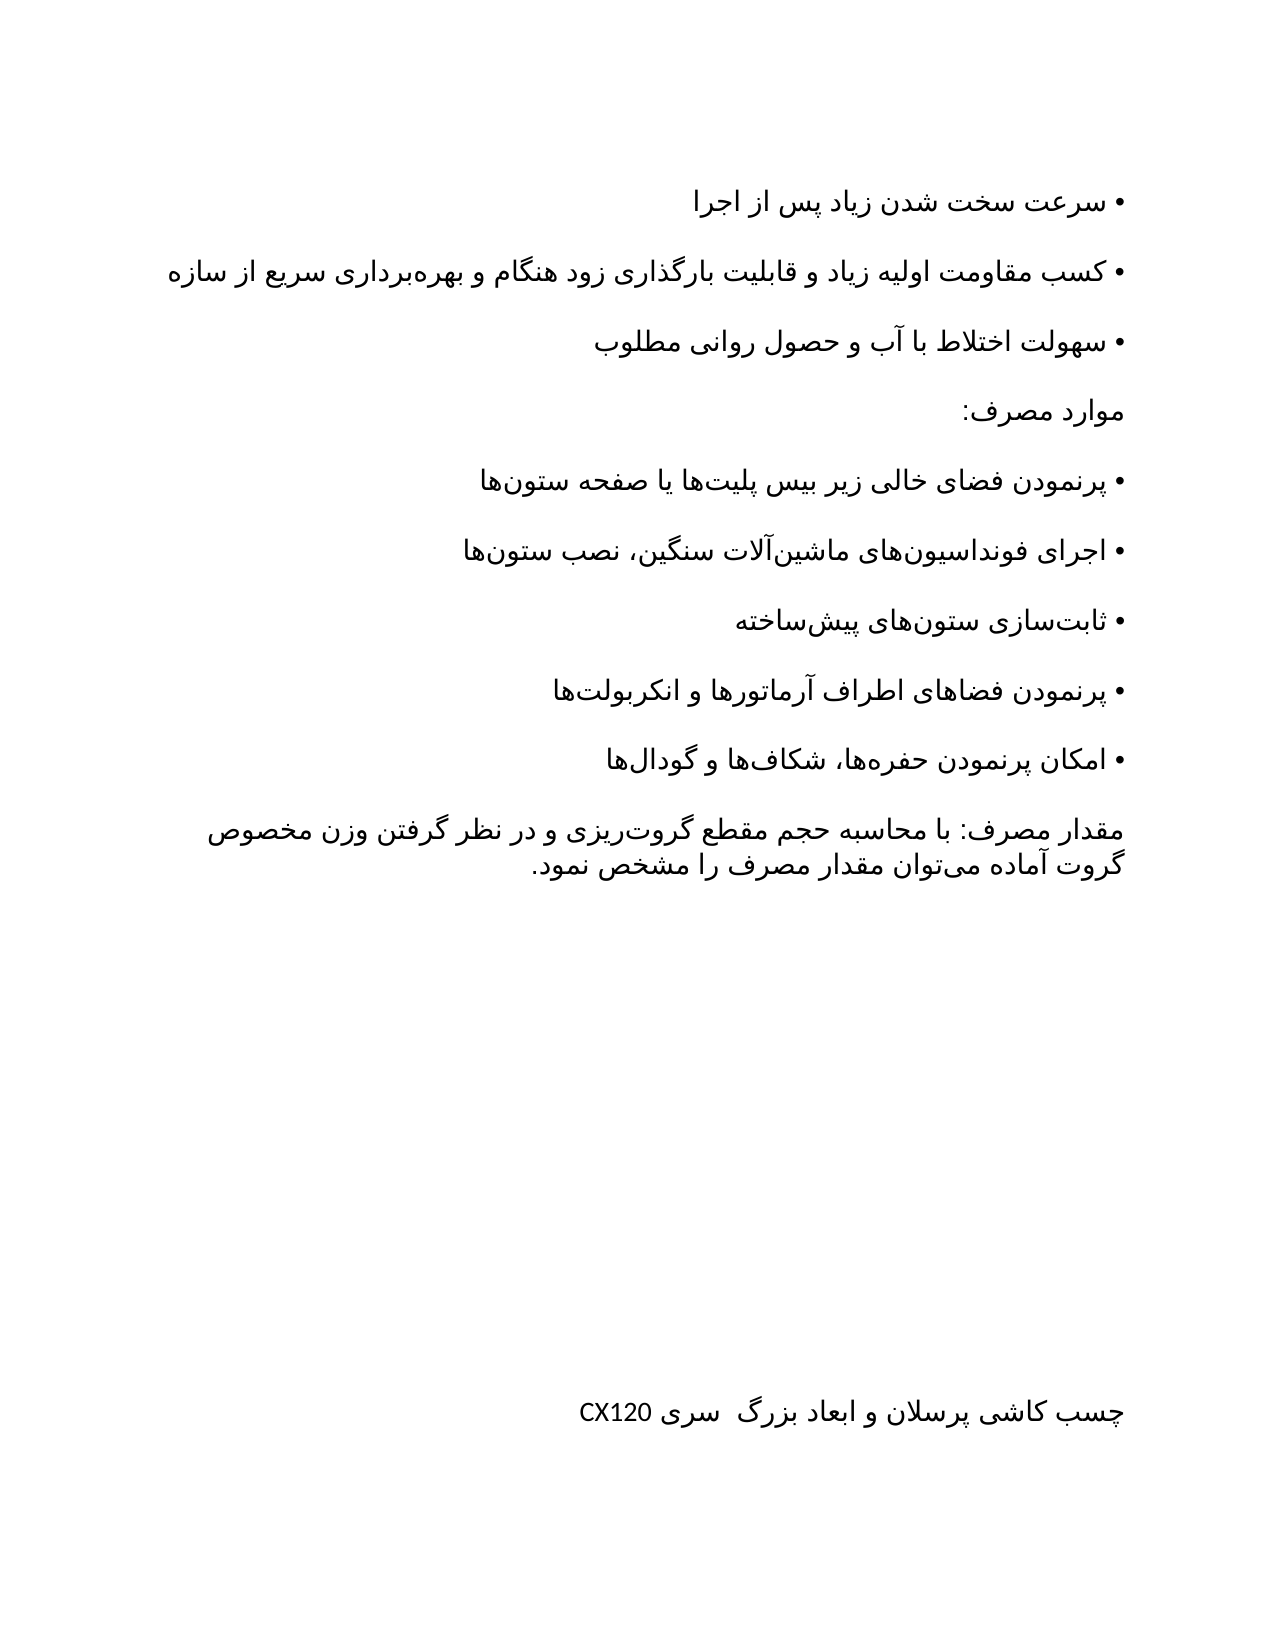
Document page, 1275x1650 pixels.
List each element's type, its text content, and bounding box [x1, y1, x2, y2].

text چسب کاشی پرسلان و ابعاد بزرگ سری CX120 [150, 1359, 1125, 1429]
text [150, 150, 1125, 911]
